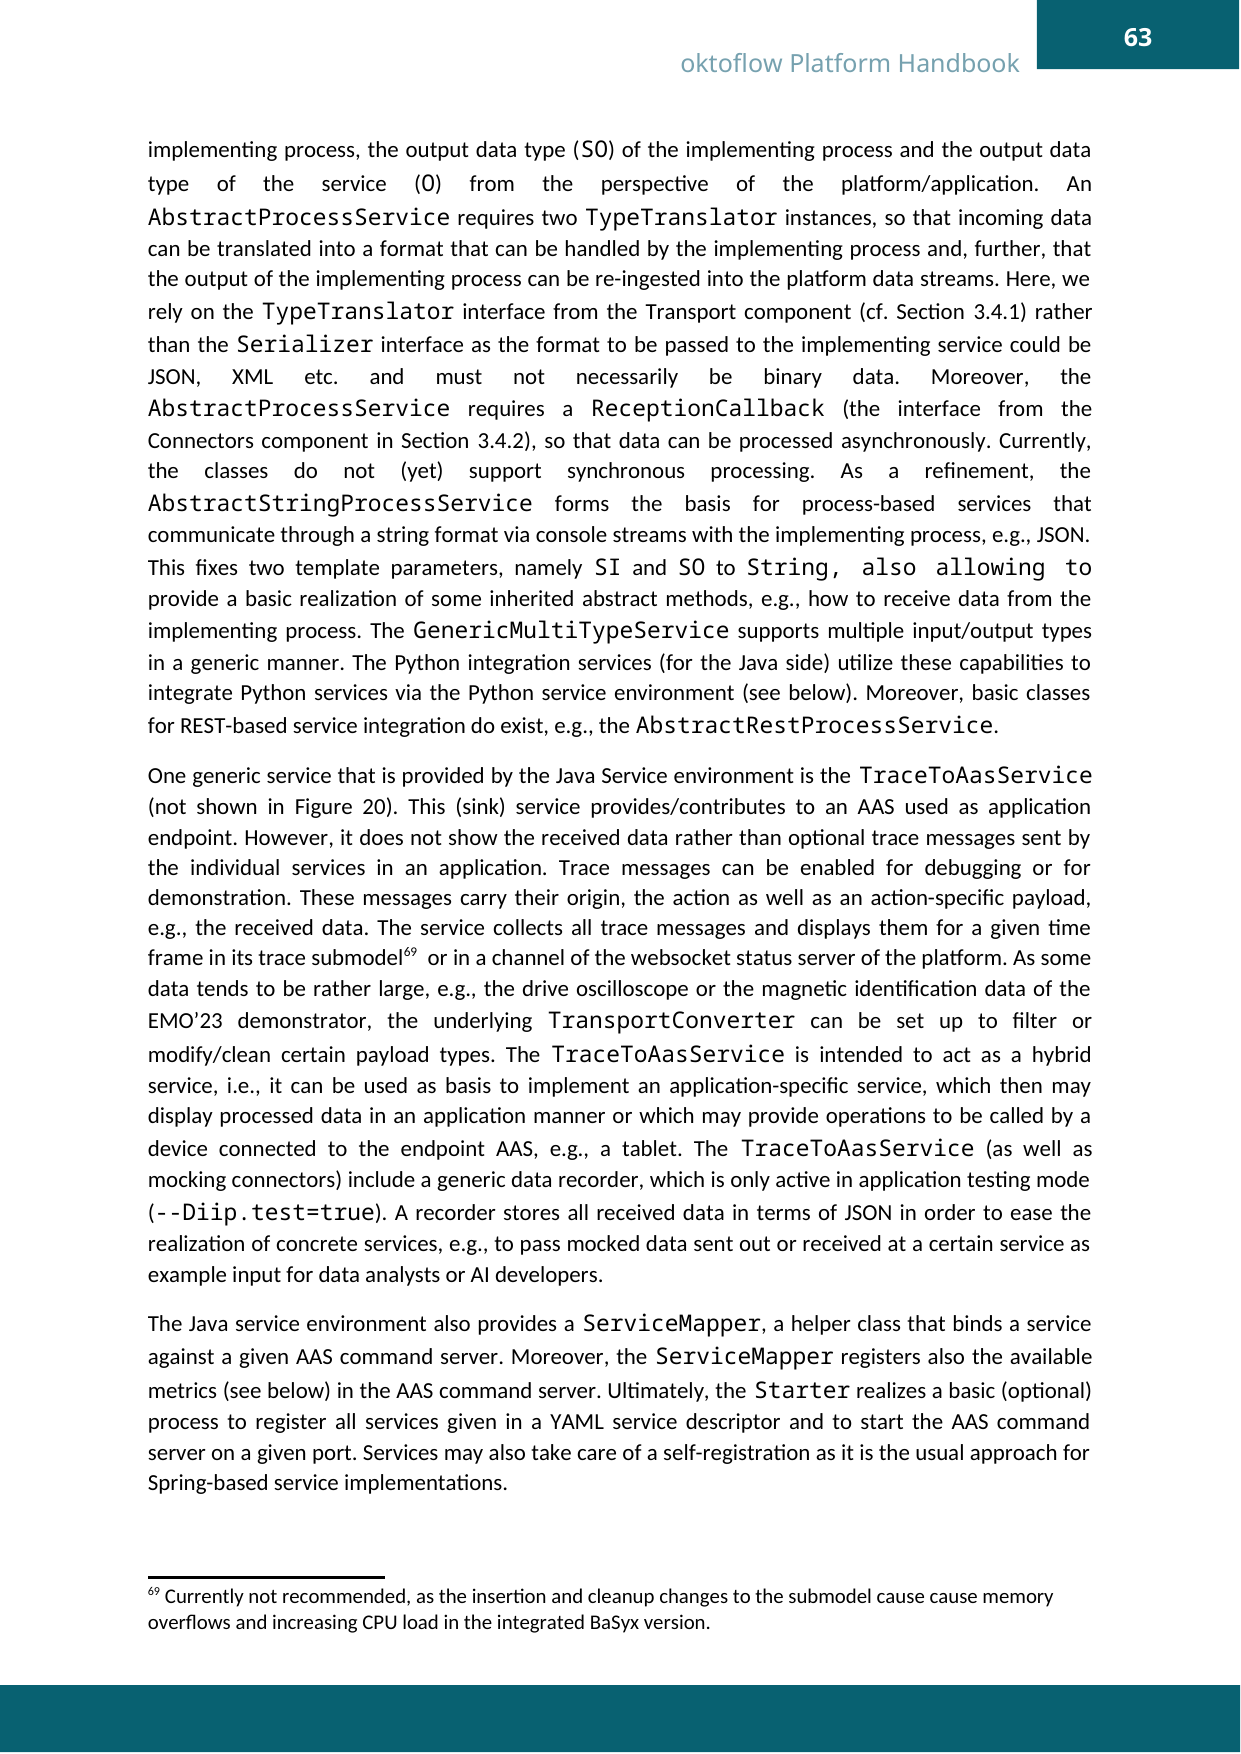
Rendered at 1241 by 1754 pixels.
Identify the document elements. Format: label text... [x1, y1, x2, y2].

text One generic service that is provided by the Java Service environment is the TraceToAasService (not shown in Figure 20). This (sink) service provides/contributes to an AAS used as application endpoint. However, it does not show the received data rather than optional trace messages sent by the individual services in an application. Trace messages can be enabled for debugging or for demonstration. These messages carry their origin, the action as well as an action-specific payload, e.g., the received data. The service collects all trace messages and displays them for a given time frame in its trace submodel or in a channel of the websocket status server of the platform. As some data tends to be rather large, e.g., the drive oscilloscope or the magnetic identification data of the EMO’23 demonstrator, the underlying TransportConverter can be set up to filter or modify/clean certain payload types. The TraceToAasService is intended to act as a hybrid service, i.e., it can be used as basis to implement an application-specific service, which then may display processed data in an application manner or which may provide operations to be called by a device connected to the endpoint AAS, e.g., a tablet. The TraceToAasService (as well as mocking connectors) include a generic data recorder, which is only active in application testing mode (--Diip.test=true). A recorder stores all received data in terms of JSON in order to ease the realization of concrete services, e.g., to pass mocked data sent out or received at a certain service as example input for data analysts or AI developers. [148, 759, 1093, 1288]
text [148, 133, 1093, 740]
text The Java service environment also provides a ServiceMapper, a helper class that binds a service against a given AAS command server. Moreover, the ServiceMapper registers also the available metrics (see below) in the AAS command server. Ultimately, the Starter realizes a basic (optional) process to register all services given in a YAML service descriptor and to start the AAS command server on a given port. Services may also take care of a self-registration as it is the usual approach for Spring-based service implementations. [148, 1307, 1093, 1496]
